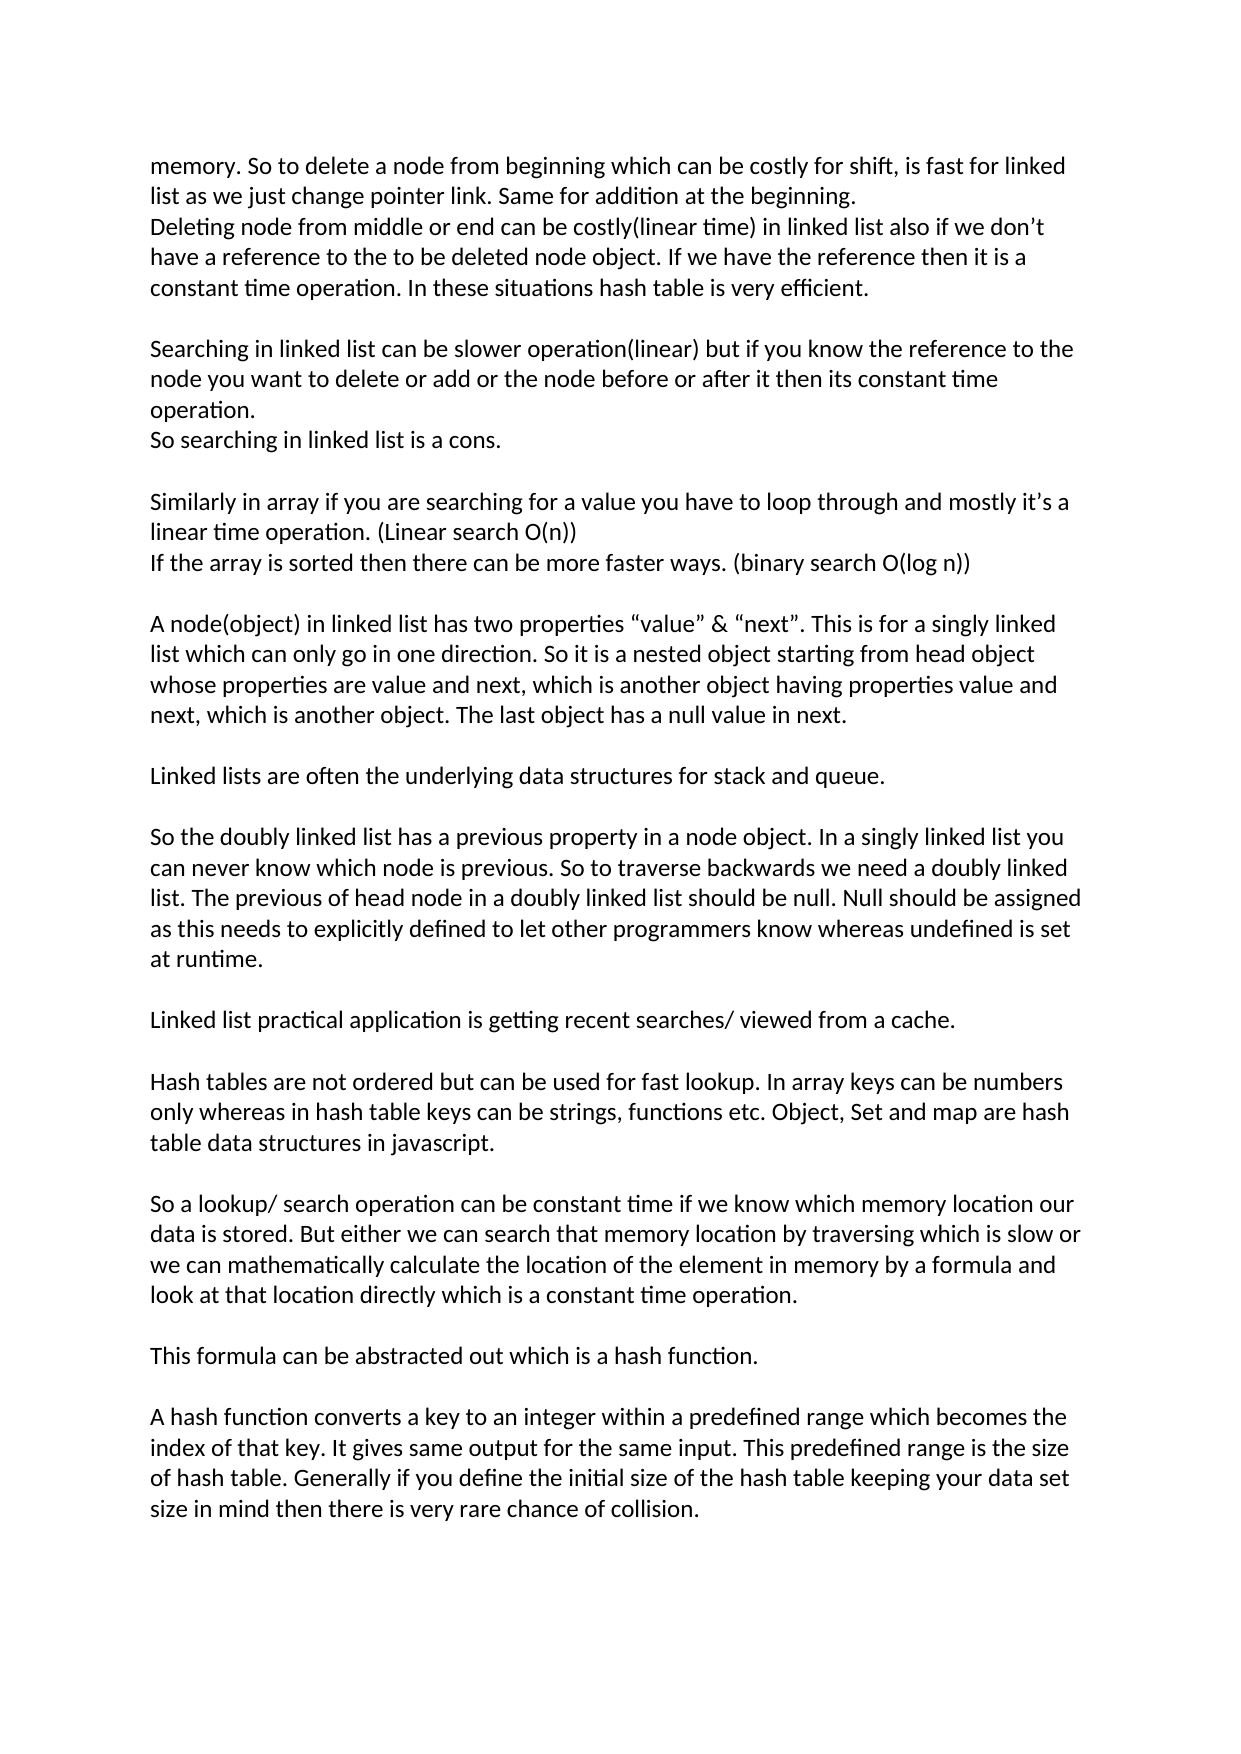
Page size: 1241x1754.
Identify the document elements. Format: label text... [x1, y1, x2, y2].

text So a lookup/ search operation can be constant time if we know which memory location our data is stored. But either we can search that memory location by traversing which is slow or we can mathematically calculate the location of the element in memory by a formula and look at that location directly which is a constant time operation. [150, 1188, 1090, 1310]
text So searching in linked list is a cons. [150, 425, 1090, 455]
text Linked list practical application is getting recent searches/ viewed from a cache. [150, 1004, 1090, 1035]
text This formula can be abstracted out which is a hash function. [150, 1340, 1090, 1371]
text If the array is sorted then there can be more faster ways. (binary search O(log n)) [150, 547, 1090, 577]
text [150, 150, 1090, 211]
text Hash tables are not ordered but can be used for fast lookup. In array keys can be numbers only whereas in hash table keys can be strings, functions etc. Object, Set and map are hash table data structures in javascript. [150, 1066, 1090, 1157]
text A node(object) in linked list has two properties “value” & “next”. This is for a singly linked list which can only go in one direction. So it is a nested object starting from head object whose properties are value and next, which is another object having properties value and next, which is another object. The last object has a null value in next. [150, 608, 1090, 730]
text A hash function converts a key to an integer within a predefined range which becomes the index of that key. It gives same output for the same input. This predefined range is the size of hash table. Generally if you define the initial size of the hash table keeping your data set size in mind then there is very rare chance of collision. [150, 1401, 1090, 1523]
text Linked lists are often the underlying data structures for stack and queue. [150, 760, 1090, 791]
text Deleting node from middle or end can be costly(linear time) in linked list also if we don’t have a reference to the to be deleted node object. If we have the reference then it is a constant time operation. In these situations hash table is very efficient. [150, 211, 1090, 303]
text So the doubly linked list has a previous property in a node object. In a singly linked list you can never know which node is previous. So to traverse backwards we need a doubly linked list. The previous of head node in a doubly linked list should be null. Null should be assigned as this needs to explicitly defined to let other programmers know whereas undefined is set at runtime. [150, 821, 1090, 974]
text Searching in linked list can be slower operation(linear) but if you know the reference to the node you want to delete or add or the node before or after it then its constant time operation. [150, 333, 1090, 425]
text Similarly in array if you are searching for a value you have to loop through and mostly it’s a linear time operation. (Linear search O(n)) [150, 486, 1090, 547]
